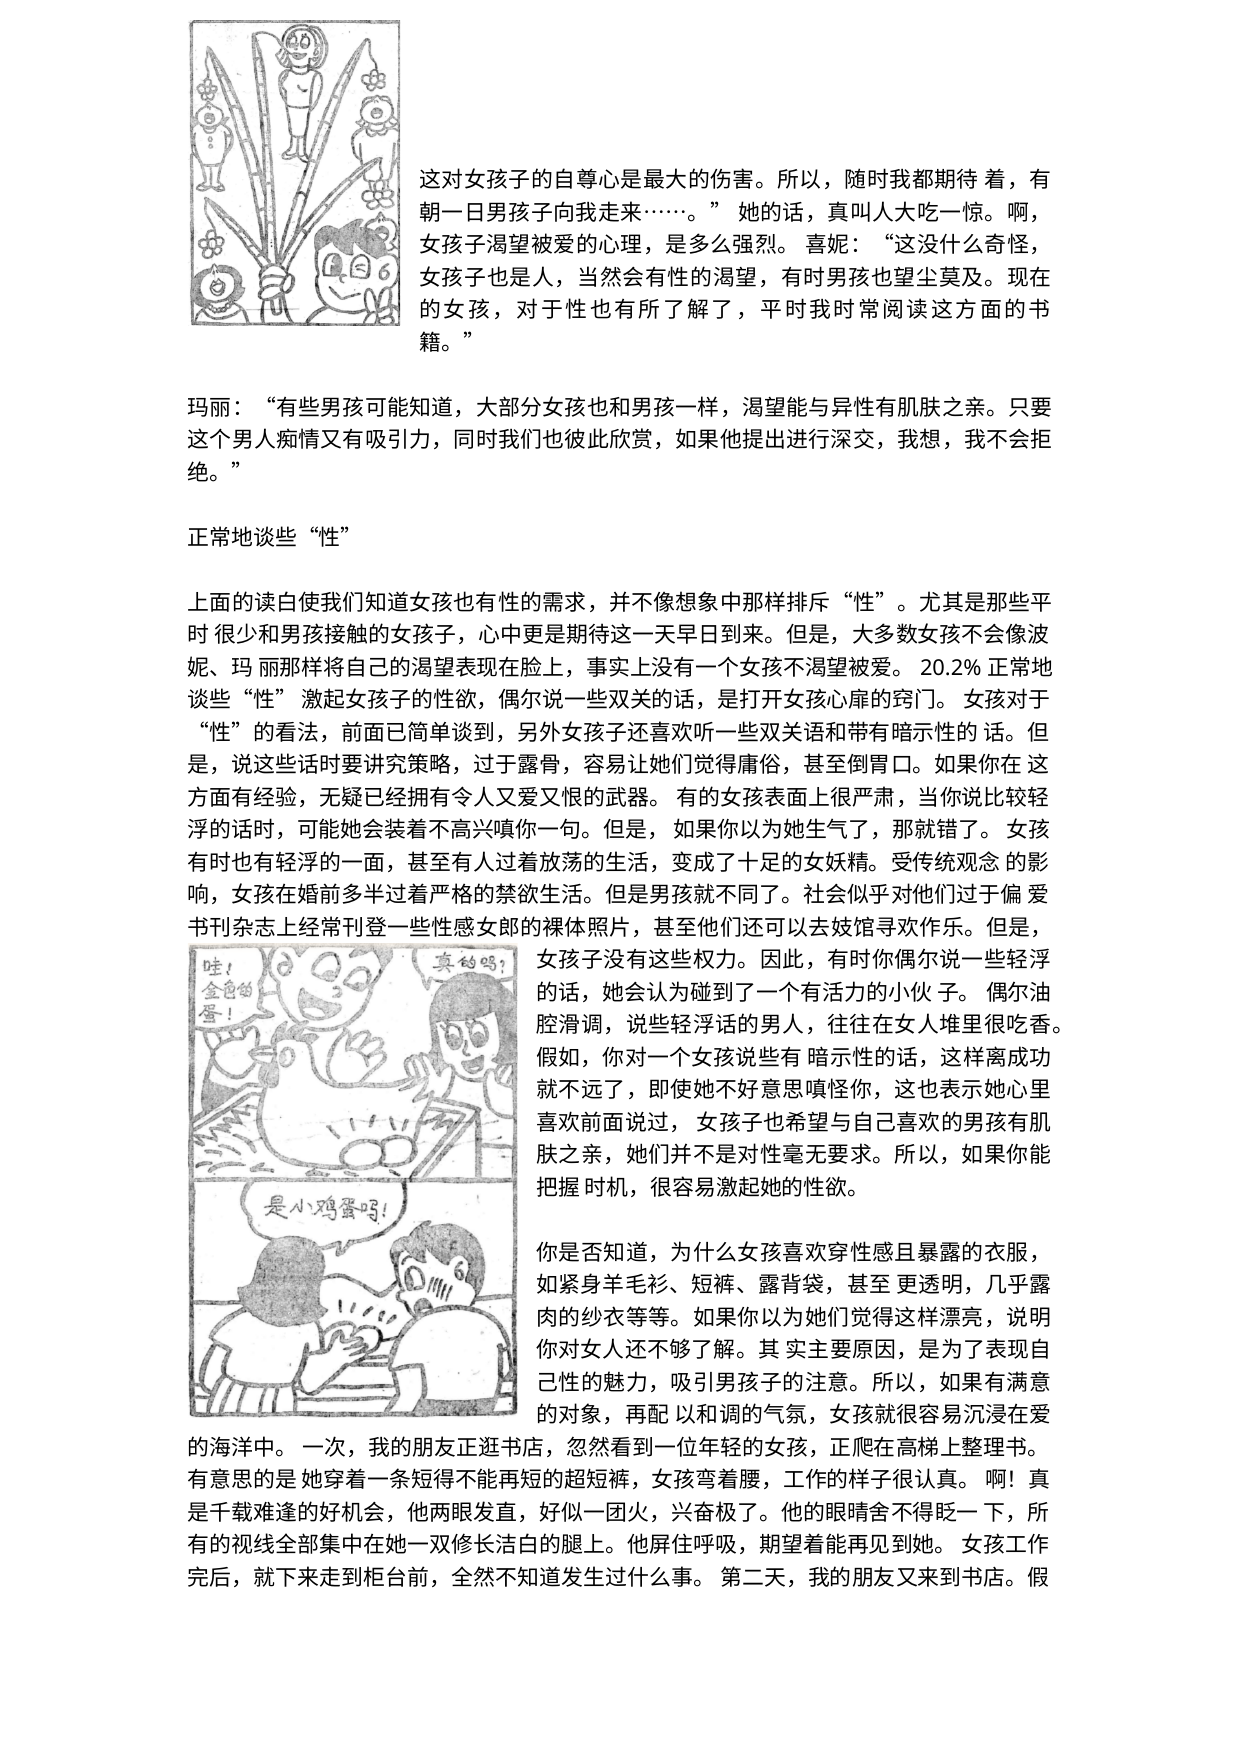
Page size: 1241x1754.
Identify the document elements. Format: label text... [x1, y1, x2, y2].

text 上面的读白使我们知道女孩也有性的需求，并不像想象中那样排斥“性”。尤其是那些平时 很少和男孩接触的女孩子，心中更是期待这一天早日到来。但是，大多数女孩不会像波妮、玛 丽那样将自己的渴望表现在脸上，事实上没有一个女孩不渴望被爱。 20.2% 正常地谈些“性” 激起女孩子的性欲，偶尔说一些双关的话，是打开女孩心扉的窍门。 女孩对于“性”的看法，前面已简单谈到，另外女孩子还喜欢听一些双关语和带有暗示性的 话。但是，说这些话时要讲究策略，过于露骨，容易让她们觉得庸俗，甚至倒胃口。如果你在 这方面有经验，无疑已经拥有令人又爱又恨的武器。 有的女孩表面上很严肃，当你说比较轻浮的话时，可能她会装着不高兴嗔你一句。但是， 如果你以为她生气了，那就错了。 女孩有时也有轻浮的一面，甚至有人过着放荡的生活，变成了十足的女妖精。受传统观念 的影响，女孩在婚前多半过着严格的禁欲生活。但是男孩就不同了。社会似乎对他们过于偏 爱，书刊杂志上经常刊登一些性感女郎的裸体照片，甚至他们还可以去妓馆寻欢作乐。但是， 女孩子没有这些权力。因此，有时你偶尔说一些轻浮的话，她会认为碰到了一个有活力的小伙 子。 偶尔油腔滑调，说些轻浮话的男人，往往在女人堆里很吃香。假如，你对一个女孩说些有 暗示性的话，这样离成功就不远了，即使她不好意思嗔怪你，这也表示她心里喜欢前面说过， 女孩子也希望与自己喜欢的男孩有肌肤之亲，她们并不是对性毫无要求。所以，如果你能把握 时机，很容易激起她的性欲。 [187, 584, 1053, 1202]
picture [187, 20, 401, 326]
text 玛丽：“有些男孩可能知道，大部分女孩也和男孩一样，渴望能与异性有肌肤之亲。只要 这个男人痴情又有吸引力，同时我们也彼此欣赏，如果他提出进行深交，我想，我不会拒 绝。” [187, 389, 1053, 487]
text 正常地谈些“性” [187, 519, 1053, 552]
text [187, 1234, 1053, 1592]
picture [187, 1202, 518, 1234]
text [187, 162, 1053, 357]
